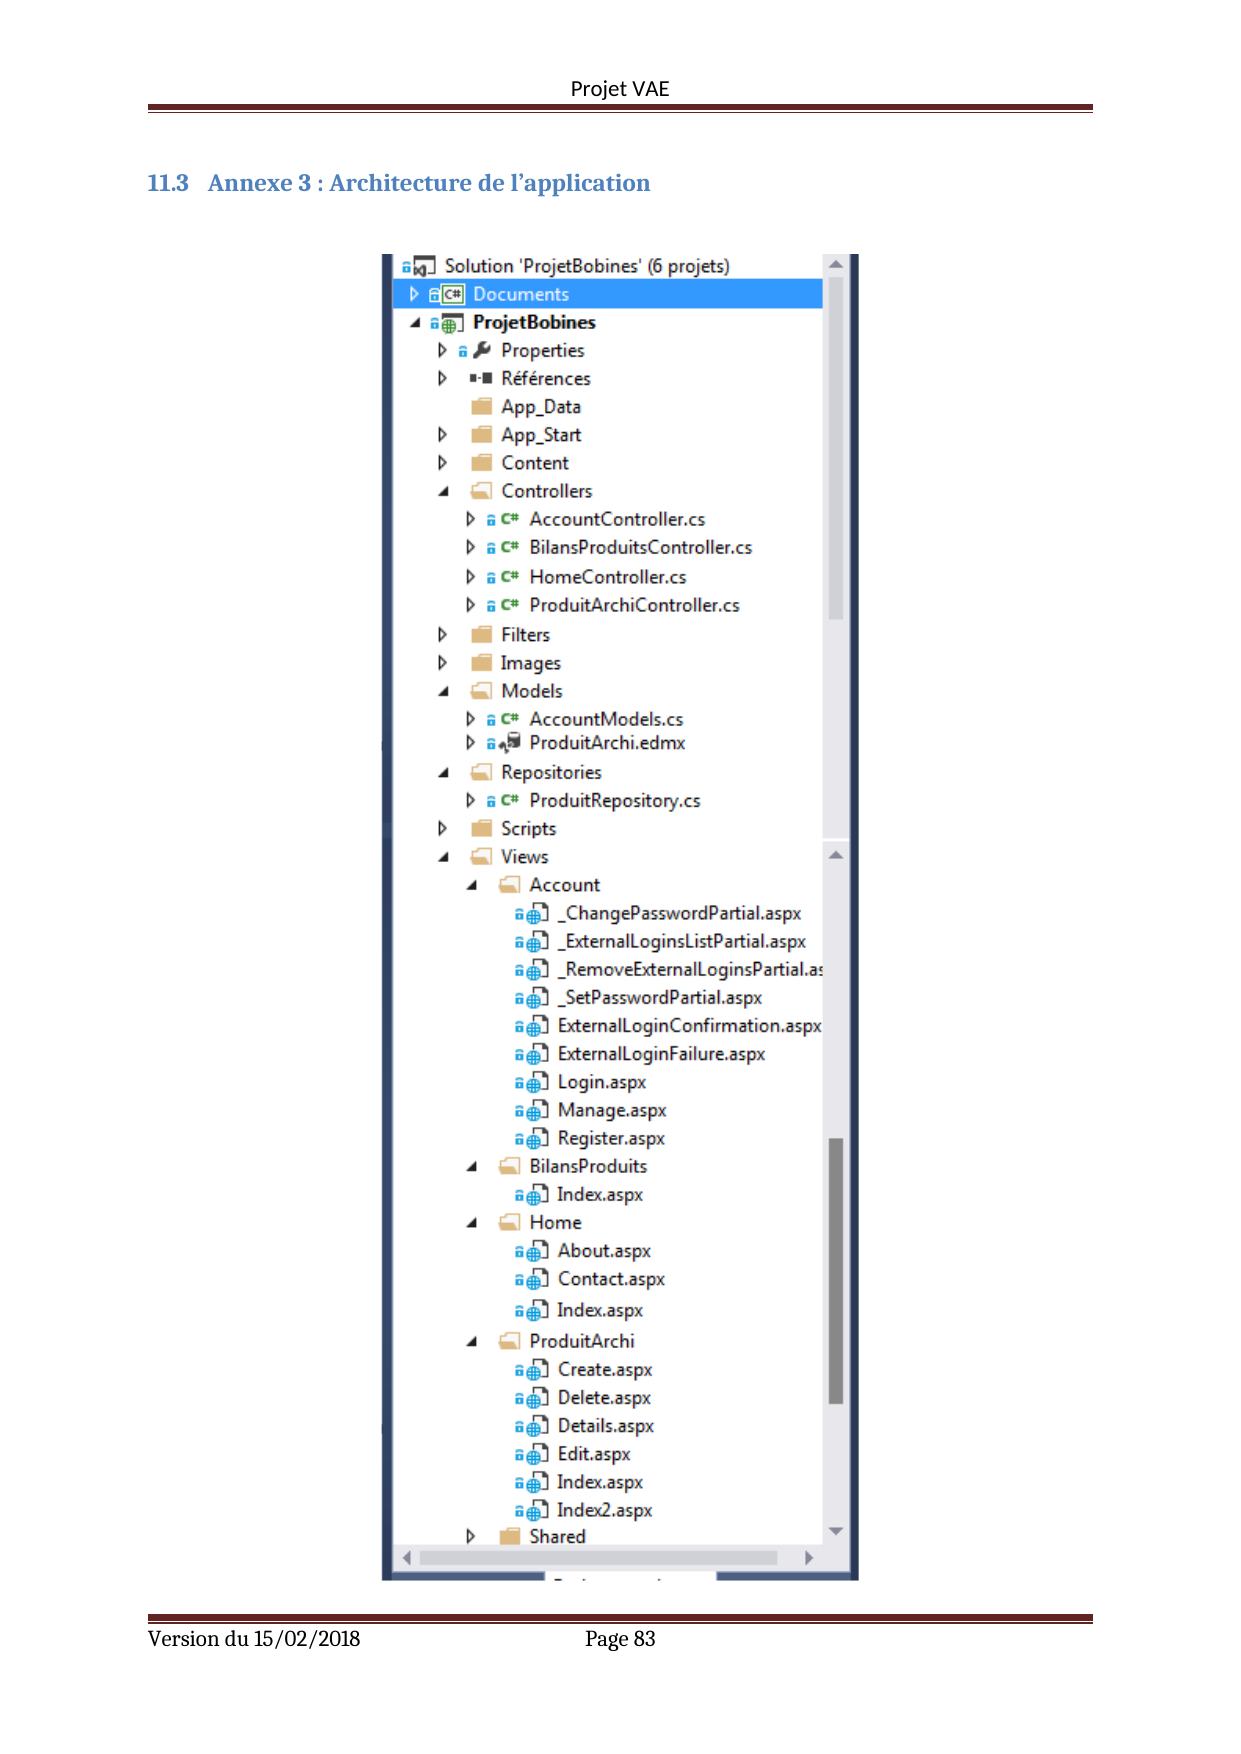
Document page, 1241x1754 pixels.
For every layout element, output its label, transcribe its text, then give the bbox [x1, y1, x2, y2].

picture [381, 254, 859, 1584]
subtitle Annexe 3 : Architecture de l’application [148, 168, 1093, 197]
